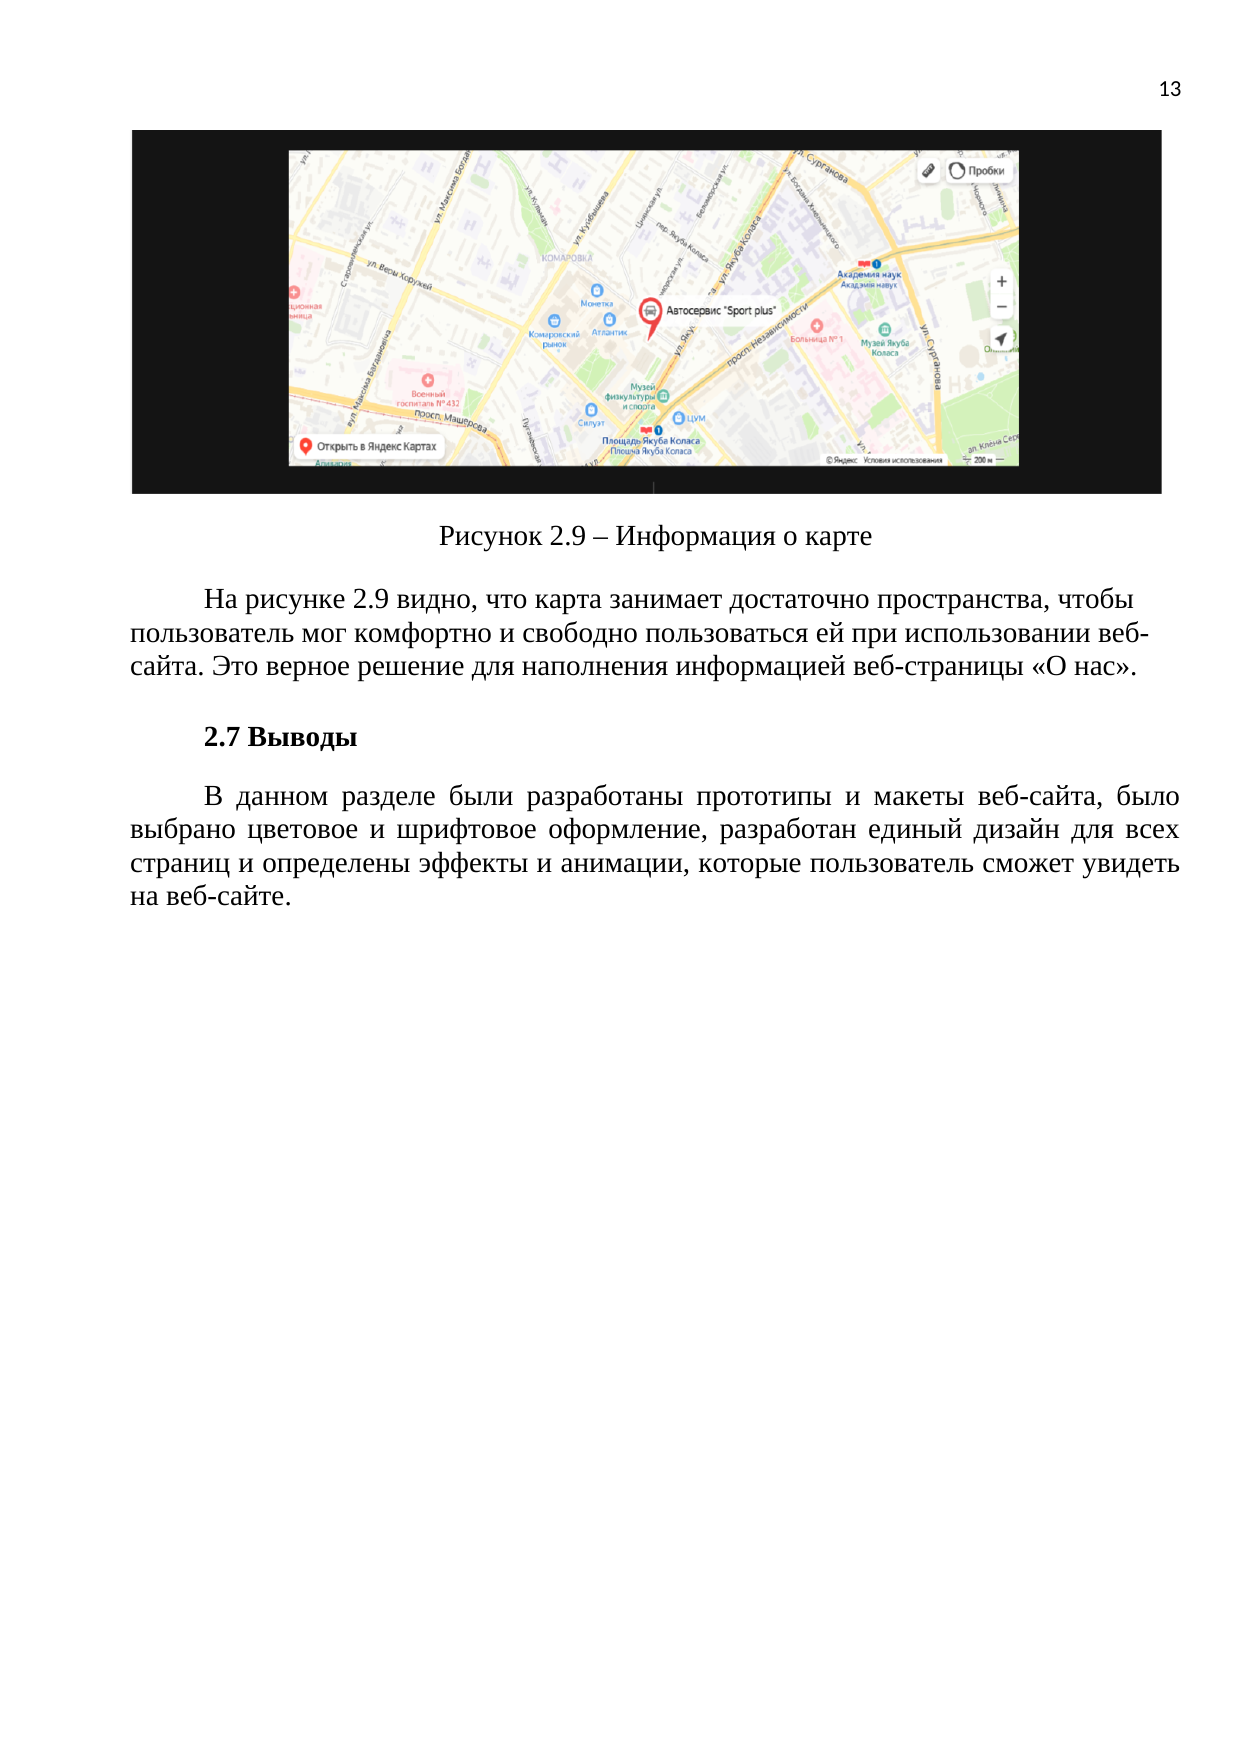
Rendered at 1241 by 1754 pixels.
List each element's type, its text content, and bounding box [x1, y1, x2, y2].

text 2.7 Выводы [130, 719, 1181, 753]
picture [129, 130, 1162, 494]
text Рисунок 2.9 – Информация о карте [130, 518, 1181, 552]
text В данном разделе были разработаны прототипы и макеты веб-сайта, было выбрано цветовое и шрифтовое оформление, разработан единый дизайн для всех страниц и определены эффекты и анимации, которые пользователь сможет увидеть на веб-сайте. [130, 778, 1181, 912]
text На рисунке 2.9 видно, что карта занимает достаточно пространства, чтобы пользователь мог комфортно и свободно пользоваться ей при использовании веб-сайта. Это верное решение для наполнения информацией веб-страницы «О нас». [130, 581, 1181, 682]
